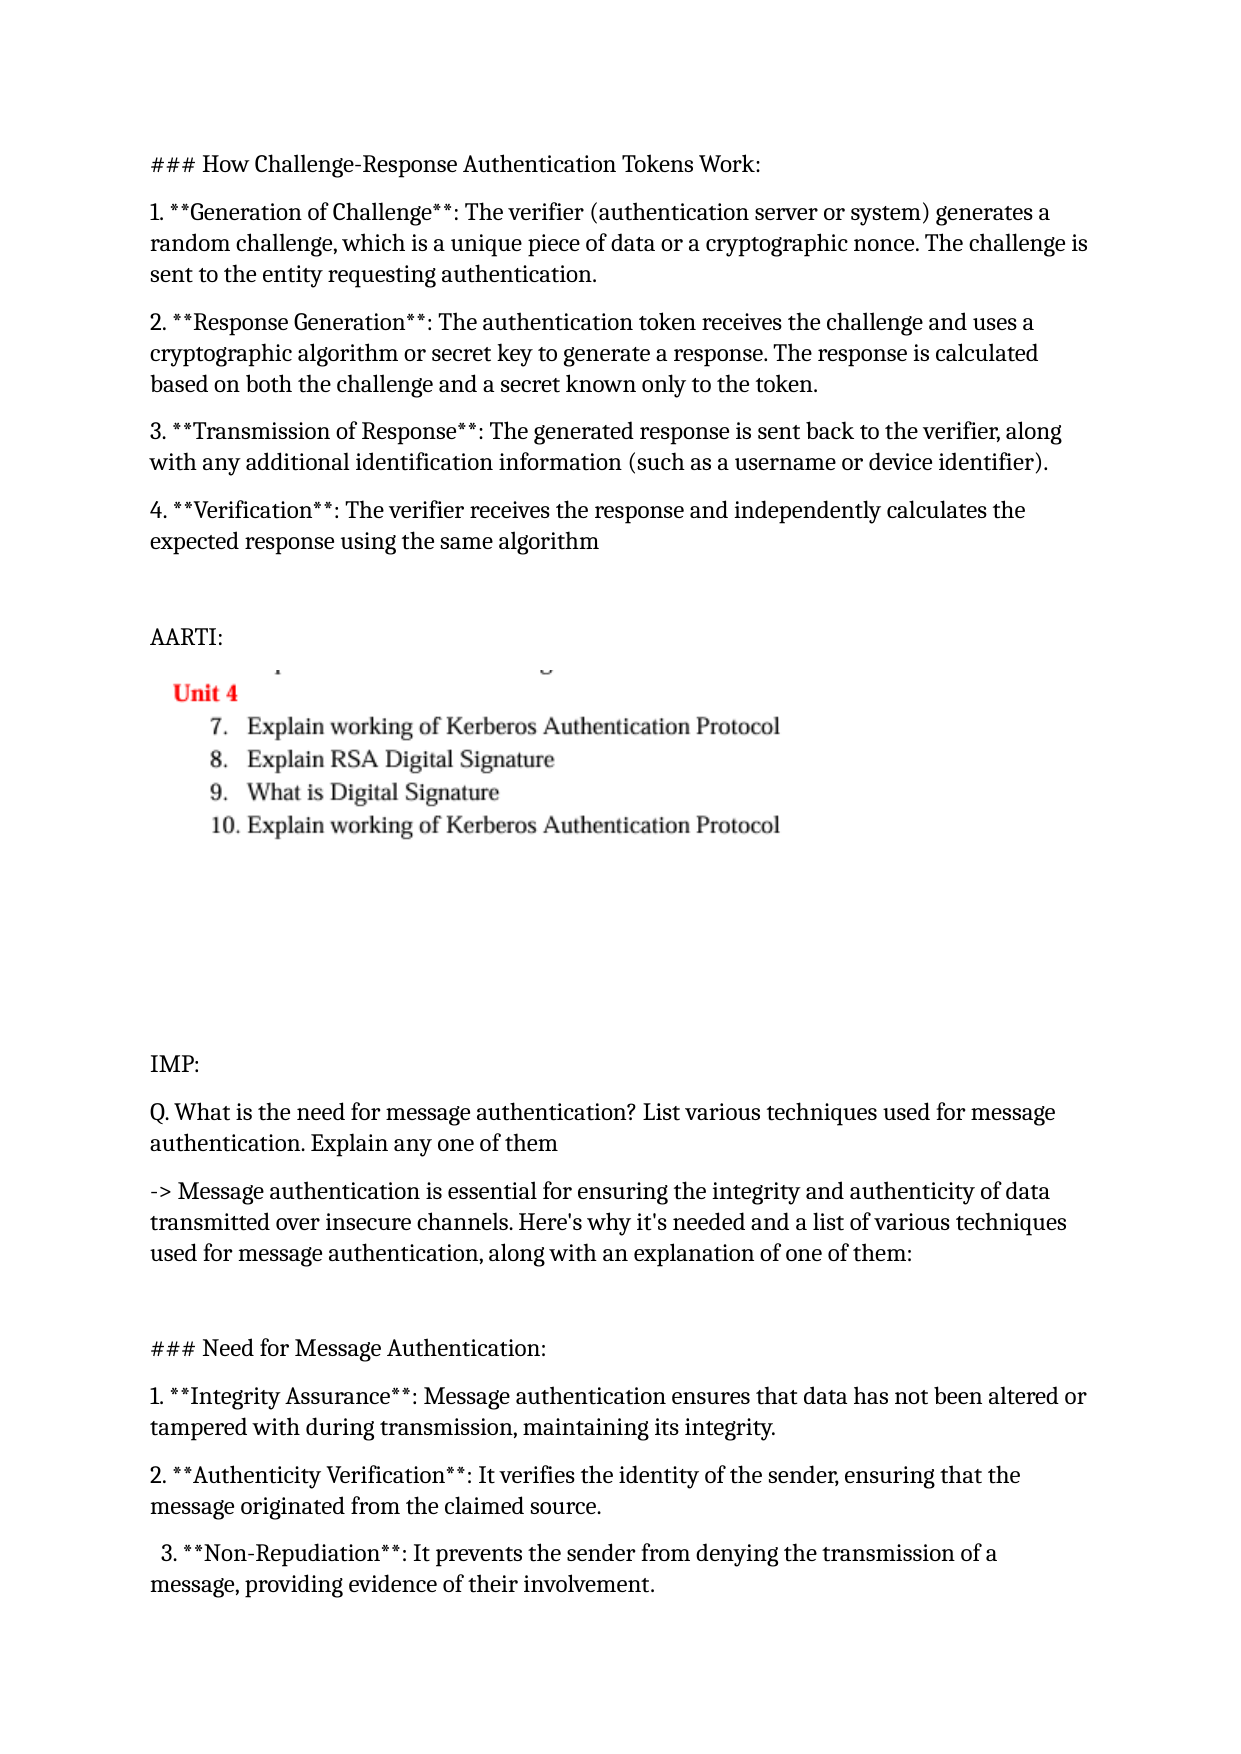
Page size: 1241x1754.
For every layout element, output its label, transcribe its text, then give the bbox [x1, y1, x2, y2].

picture [150, 670, 905, 841]
text 1. **Integrity Assurance**: Message authentication ensures that data has not been altered or tampered with during transmission, maintaining its integrity. [150, 1382, 1090, 1442]
text 2. **Response Generation**: The authentication token receives the challenge and uses a cryptographic algorithm or secret key to generate a response. The response is calculated based on both the challenge and a secret known only to the token. [150, 307, 1090, 398]
text IMP: [150, 1050, 1090, 1079]
text 4. **Verification**: The verifier receives the response and independently calculates the expected response using the same algorithm [150, 496, 1090, 556]
text AARTI: [150, 622, 1090, 651]
text 3. **Non-Repudiation**: It prevents the sender from denying the transmission of a message, providing evidence of their involvement. [150, 1539, 1090, 1599]
text 1. **Generation of Challenge**: The verifier (authentication server or system) generates a random challenge, which is a unique piece of data or a cryptographic nonce. The challenge is sent to the entity requesting authentication. [150, 198, 1090, 288]
text 3. **Transmission of Response**: The generated response is sent back to the verifier, along with any additional identification information (such as a username or device identifier). [150, 417, 1090, 477]
text ### Need for Message Authentication: [150, 1334, 1090, 1363]
text ### How Challenge-Response Authentication Tokens Work: [150, 150, 1090, 179]
text Q. What is the need for message authentication? List various techniques used for message authentication. Explain any one of them [150, 1098, 1090, 1158]
text 2. **Authenticity Verification**: It verifies the identity of the sender, ensuring that the message originated from the claimed source. [150, 1461, 1090, 1520]
text -> Message authentication is essential for ensuring the integrity and authenticity of data transmitted over insecure channels. Here's why it's needed and a list of various techniques used for message authentication, along with an explanation of one of them: [150, 1177, 1090, 1267]
